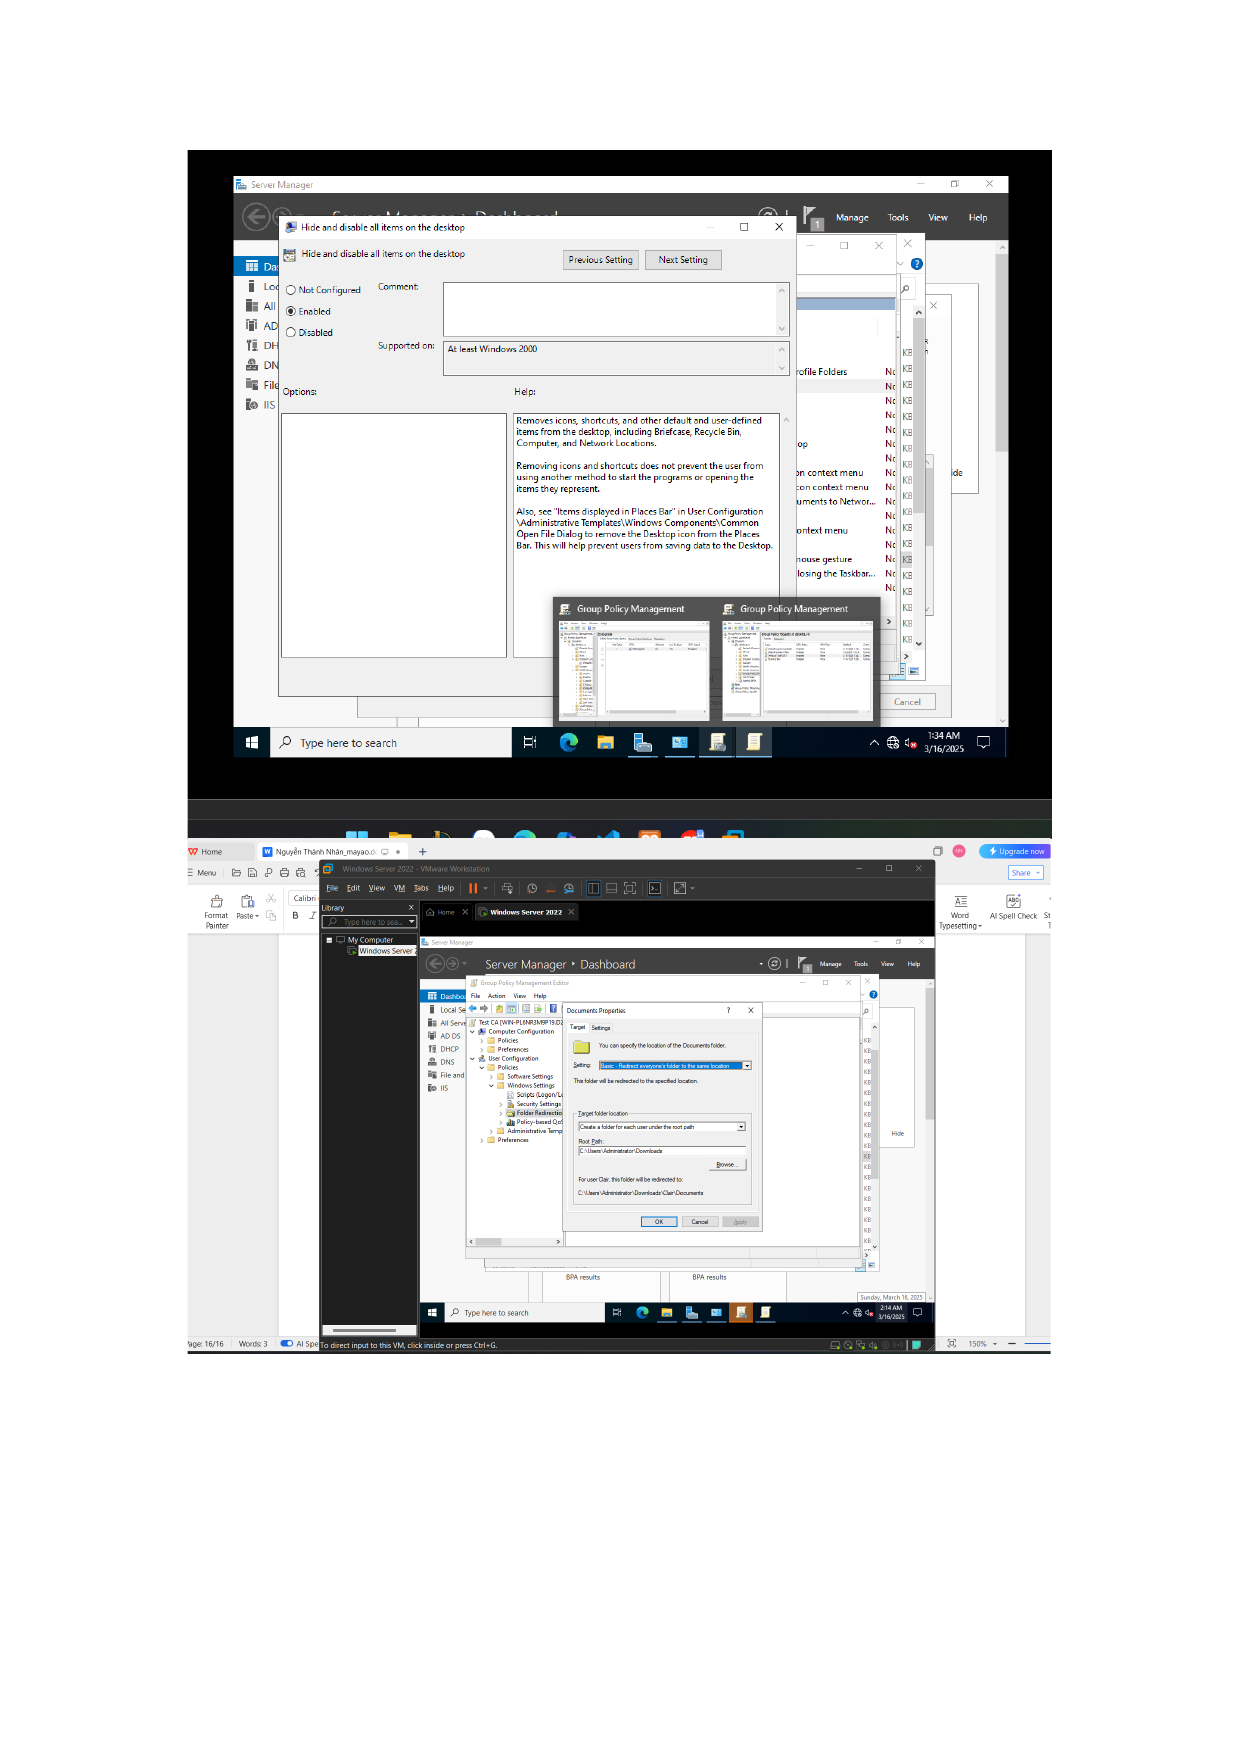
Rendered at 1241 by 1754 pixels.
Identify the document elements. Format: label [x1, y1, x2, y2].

picture [187, 150, 1052, 1354]
